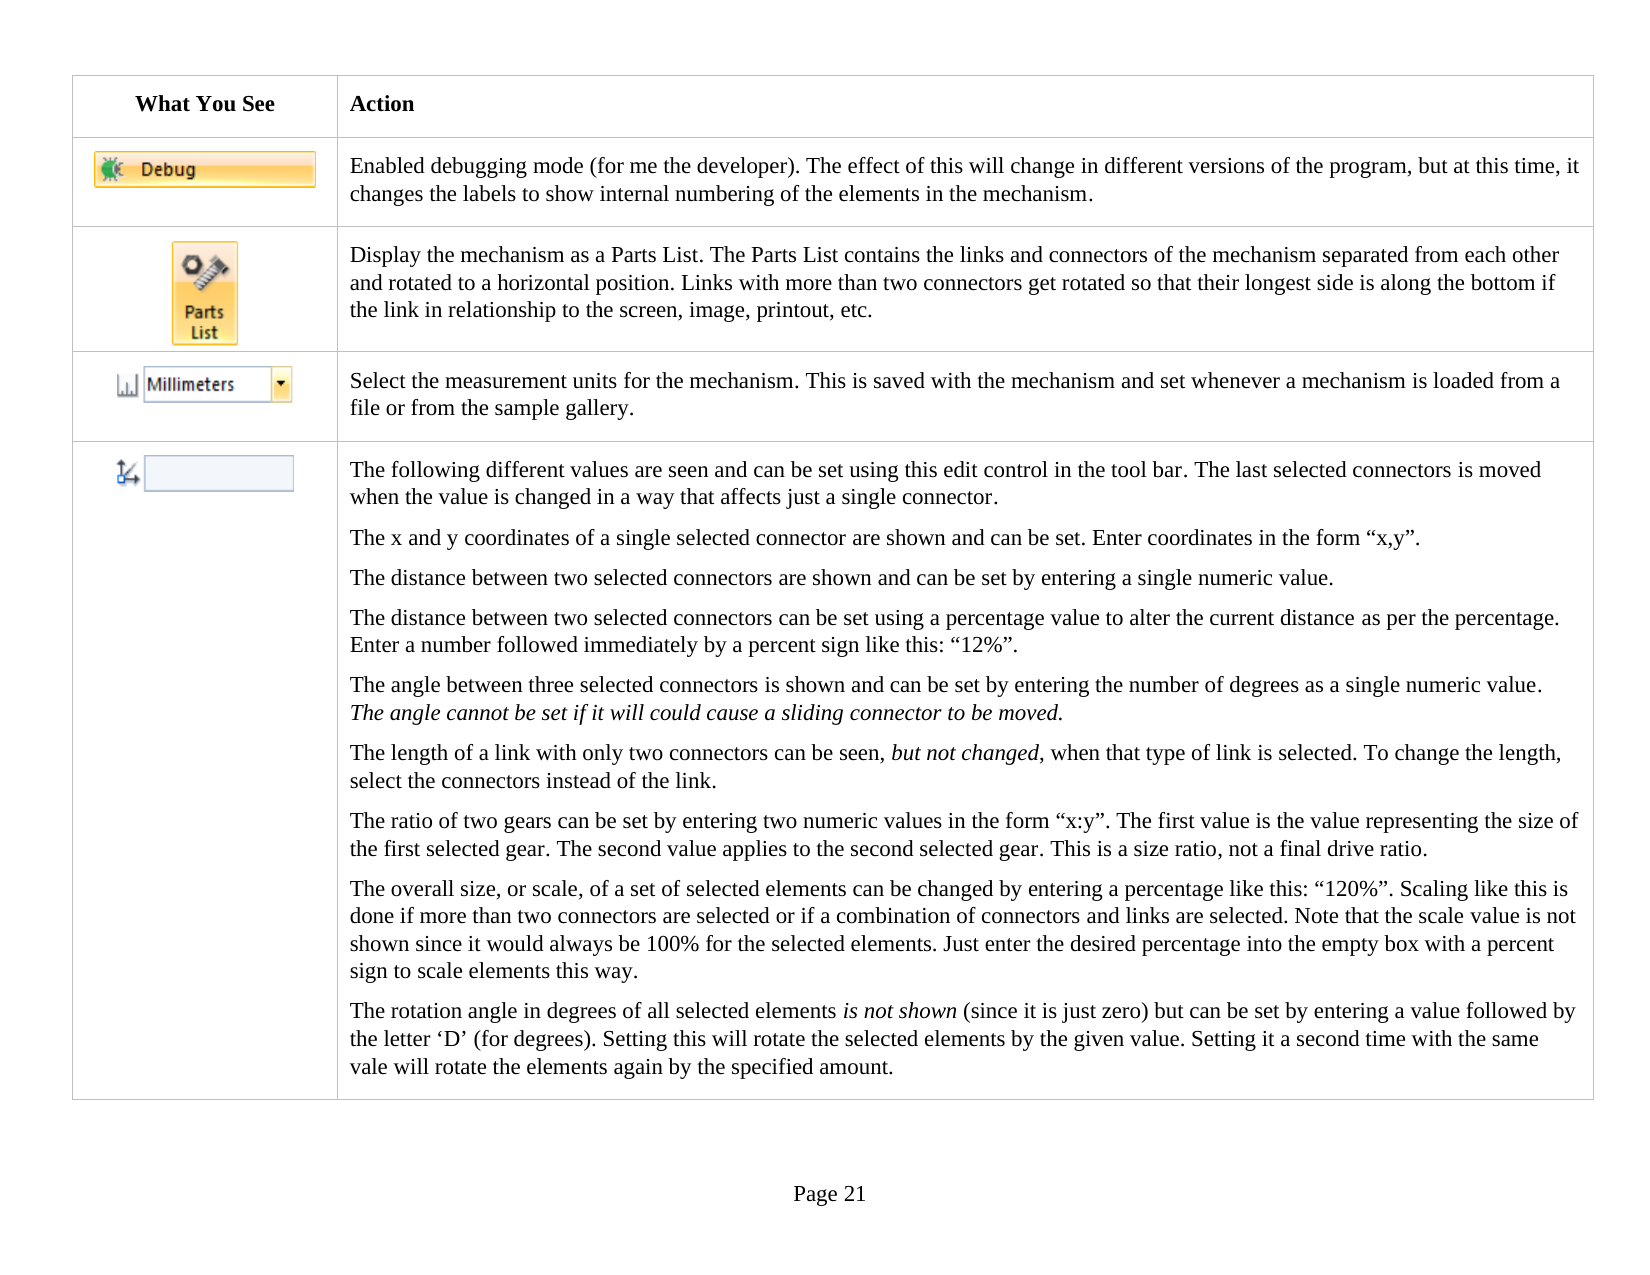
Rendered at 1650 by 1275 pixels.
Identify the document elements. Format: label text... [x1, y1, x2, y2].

table_cell [73, 227, 337, 351]
table_cell [73, 352, 337, 441]
table_cell Display the mechanism as a Parts List. The Parts List contains the links and connectors of the mechanism separated from each other and rotated to a horizontal position. Links with more than two connectors get rotated so that their longest side is along the bottom if the link in relationship to the screen, image, printout, etc. [338, 227, 1593, 351]
table_cell The following different values are seen and can be set using this edit control in the tool bar. The last selected connectors is moved when the value is changed in a way that affects just a single connector. The x and y coordinates of a single selected connector are shown and can be set. Enter coordinates in the form “x,y”. The distance between two selected connectors are shown and can be set by entering a single numeric value. The distance between two selected connectors can be set using a percentage value to alter the current distance as per the percentage. Enter a number followed immediately by a percent sign like this: “12%”. The angle between three selected connectors is shown and can be set by entering the number of degrees as a single numeric value. The angle cannot be set if it will could cause a sliding connector to be moved. The length of a link with only two connectors can be seen, but not changed, when that type of link is selected. To change the length, select the connectors instead of the link. The ratio of two gears can be set by entering two numeric values in the form “x:y”. The first value is the value representing the size of the first selected gear. The second value applies to the second selected gear. This is a size ratio, not a final drive ratio. The overall size, or scale, of a set of selected elements can be changed by entering a percentage like this: “120%”. Scaling like this is done if more than two connectors are selected or if a combination of connectors and links are selected. Note that the scale value is not shown since it would always be 100% for the selected elements. Just enter the desired percentage into the empty box with a percent sign to scale elements this way. The rotation angle in degrees of all selected elements is not shown (since it is just zero) but can be set by entering a value followed by the letter ‘D’ (for degrees). Setting this will rotate the selected elements by the given value. Setting it a second time with the same vale will rotate the elements again by the specified amount. [338, 442, 1593, 1099]
table_header Action [338, 76, 1593, 137]
picture [116, 455, 294, 492]
table_header What You See [73, 76, 337, 137]
table_cell Enabled debugging mode (for me the developer). The effect of this will change in different versions of the program, but at this time, it changes the labels to show internal numbering of the elements in the mechanism. [338, 138, 1593, 226]
picture [117, 366, 293, 403]
picture [94, 151, 316, 188]
picture [171, 241, 239, 346]
table_cell [73, 442, 337, 1099]
table_cell Select the measurement units for the mechanism. This is saved with the mechanism and set whenever a mechanism is loaded from a file or from the sample gallery. [338, 352, 1593, 441]
table_cell [73, 138, 337, 226]
